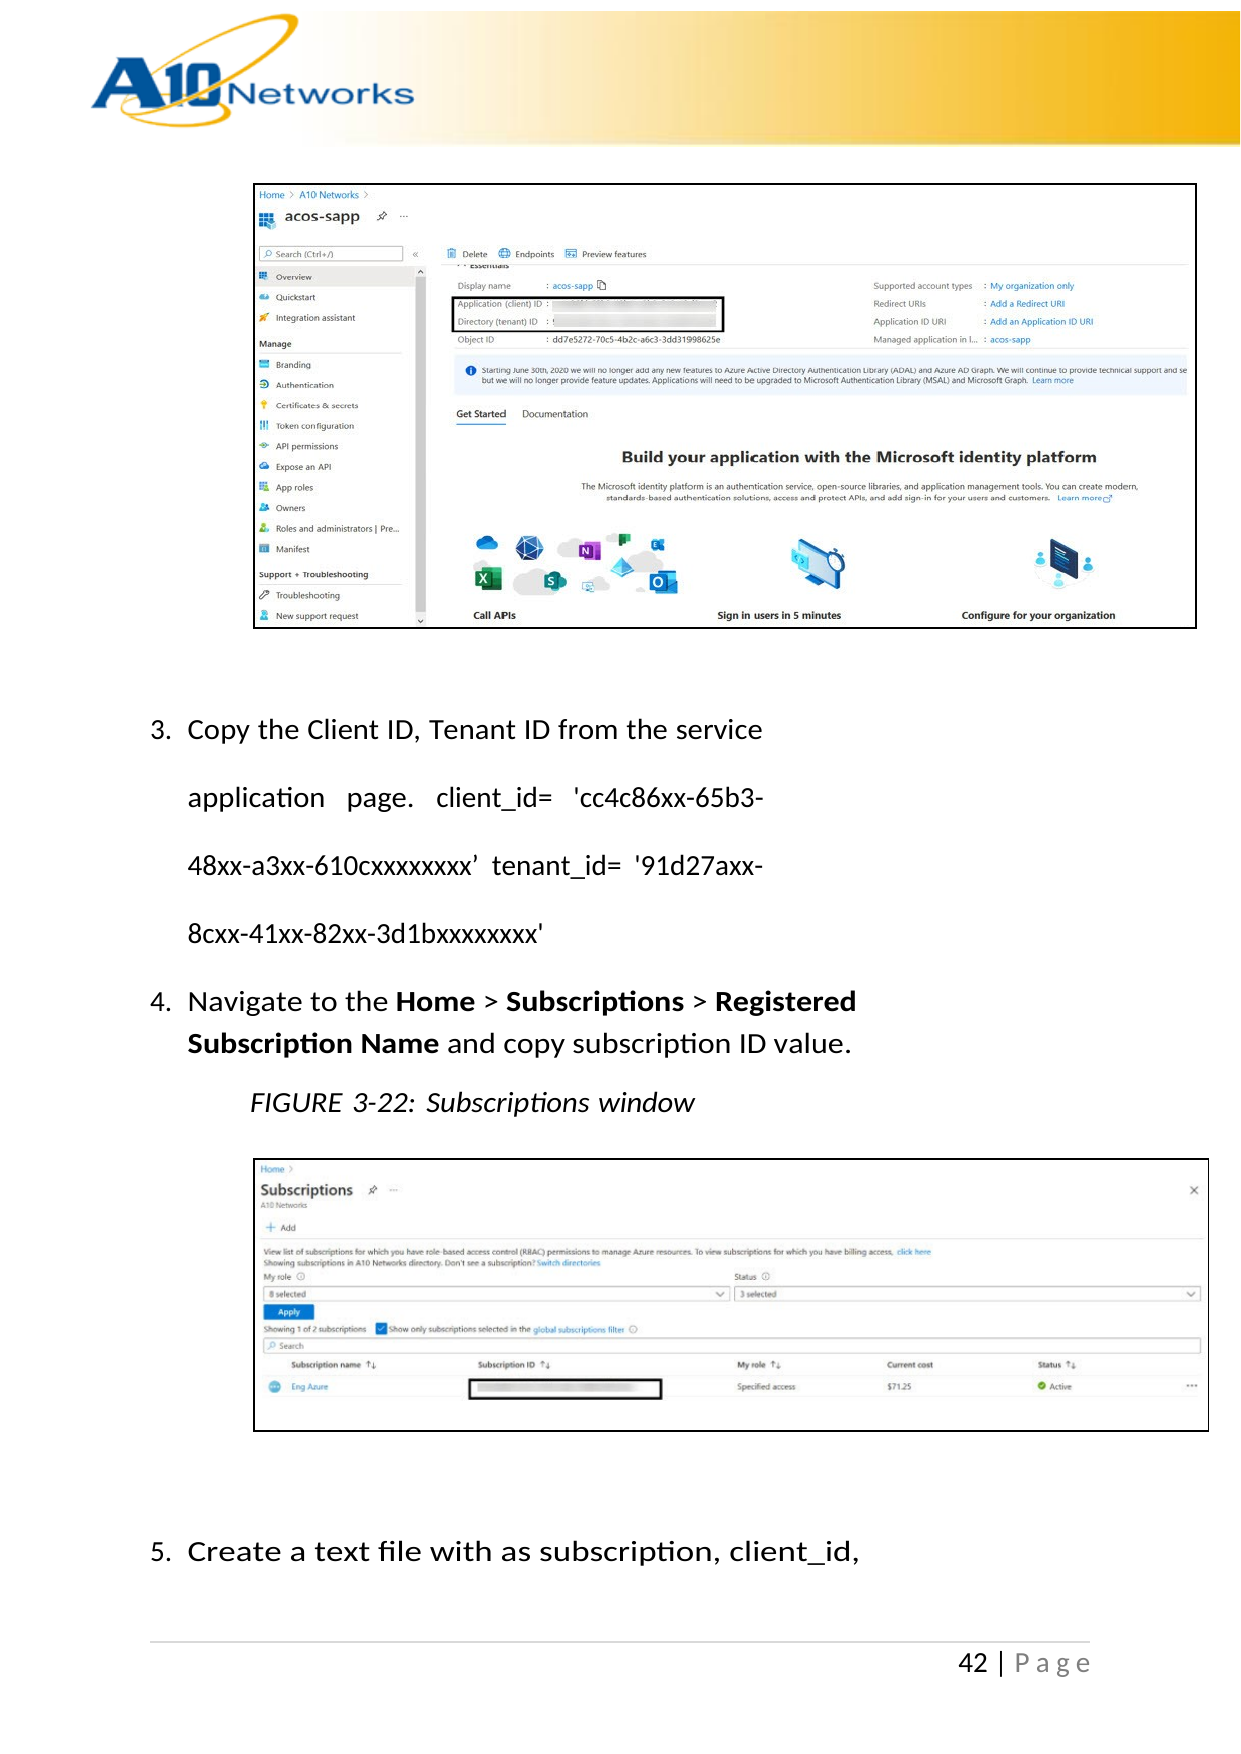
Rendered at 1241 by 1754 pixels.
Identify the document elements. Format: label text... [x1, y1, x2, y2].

picture [255, 1160, 1206, 1401]
text FIGURE 3-22: Subscriptions window [250, 1084, 1090, 1119]
list Copy the Client ID, Tenant ID from the service application page. client_id= 'cc4c86xx-65b3-48xx-a3xx-610cxxxxxxxx’ tenant_id= '91d27axx-8cxx-41xx-82xx-3d1bxxxxxxxx' [150, 711, 764, 951]
list Create a text file with as subscription, client_id, client_secret and tenant_id as shown below: [150, 1533, 1018, 1569]
list Navigate to the Home > Subscriptions > Registered Subscription Name and copy subscription ID value. [150, 983, 981, 1061]
picture [0, 11, 1241, 147]
picture [255, 185, 1189, 627]
